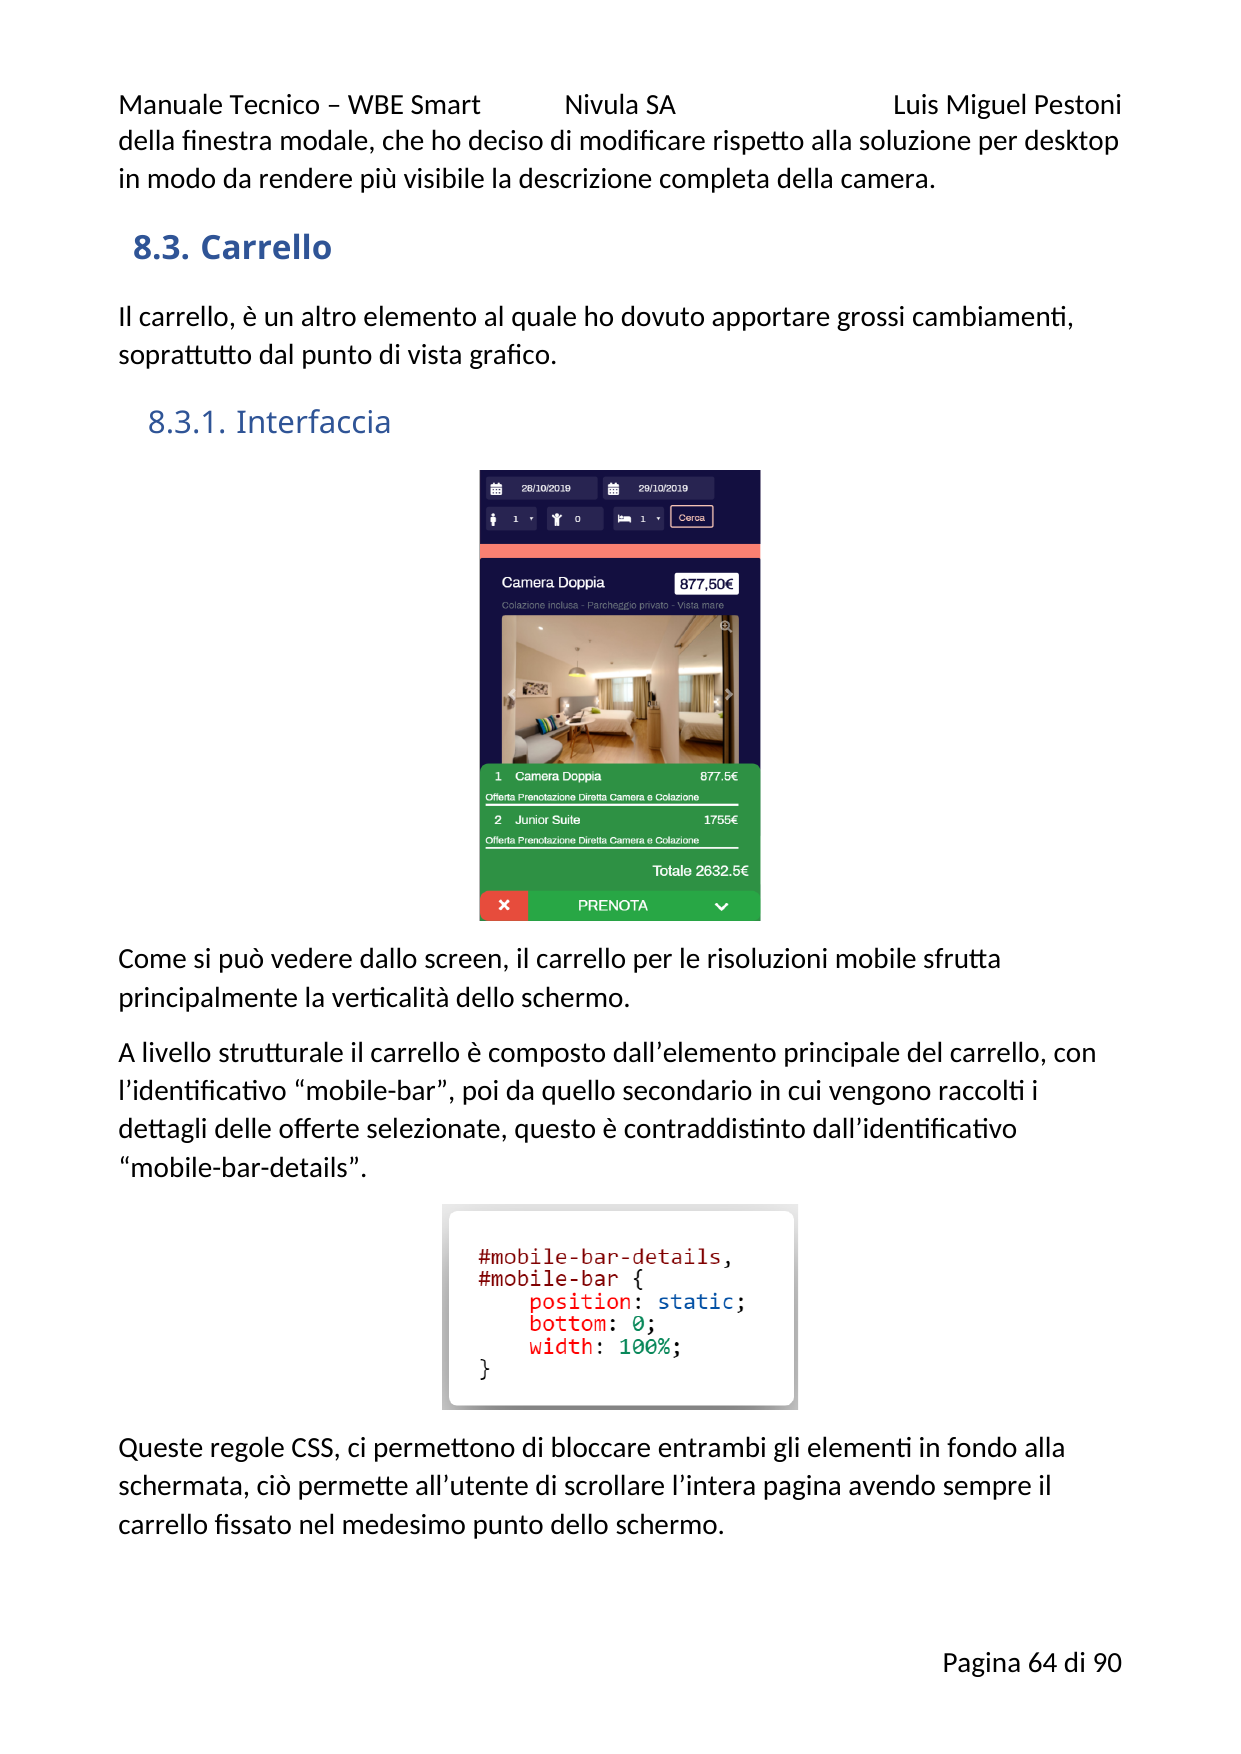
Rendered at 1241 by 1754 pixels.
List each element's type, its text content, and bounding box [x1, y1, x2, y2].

text Come si può vedere dallo screen, il carrello per le risoluzioni mobile sfrutta principalmente la verticalità dello schermo. [118, 940, 1122, 1014]
subtitle Carrello [133, 224, 1122, 269]
subtitle Interfaccia [148, 399, 1122, 442]
text Queste regole CSS, ci permettono di bloccare entrambi gli elementi in fondo alla schermata, ciò permette all’utente di scrollare l’intera pagina avendo sempre il carrello fissato nel medesimo punto dello schermo. [118, 1429, 1122, 1542]
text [118, 122, 1122, 196]
picture [442, 1204, 799, 1410]
text A livello strutturale il carrello è composto dall’elemento principale del carrello, con l’identificativo “mobile-bar”, poi da quello secondario in cui vengono raccolti i dettagli delle offerte selezionate, questo è contraddistinto dall’identificativo “mobile-bar-details”. [118, 1034, 1122, 1185]
picture [479, 470, 761, 921]
text Il carrello, è un altro elemento al quale ho dovuto apportare grossi cambiamenti, soprattutto dal punto di vista grafico. [118, 298, 1122, 372]
